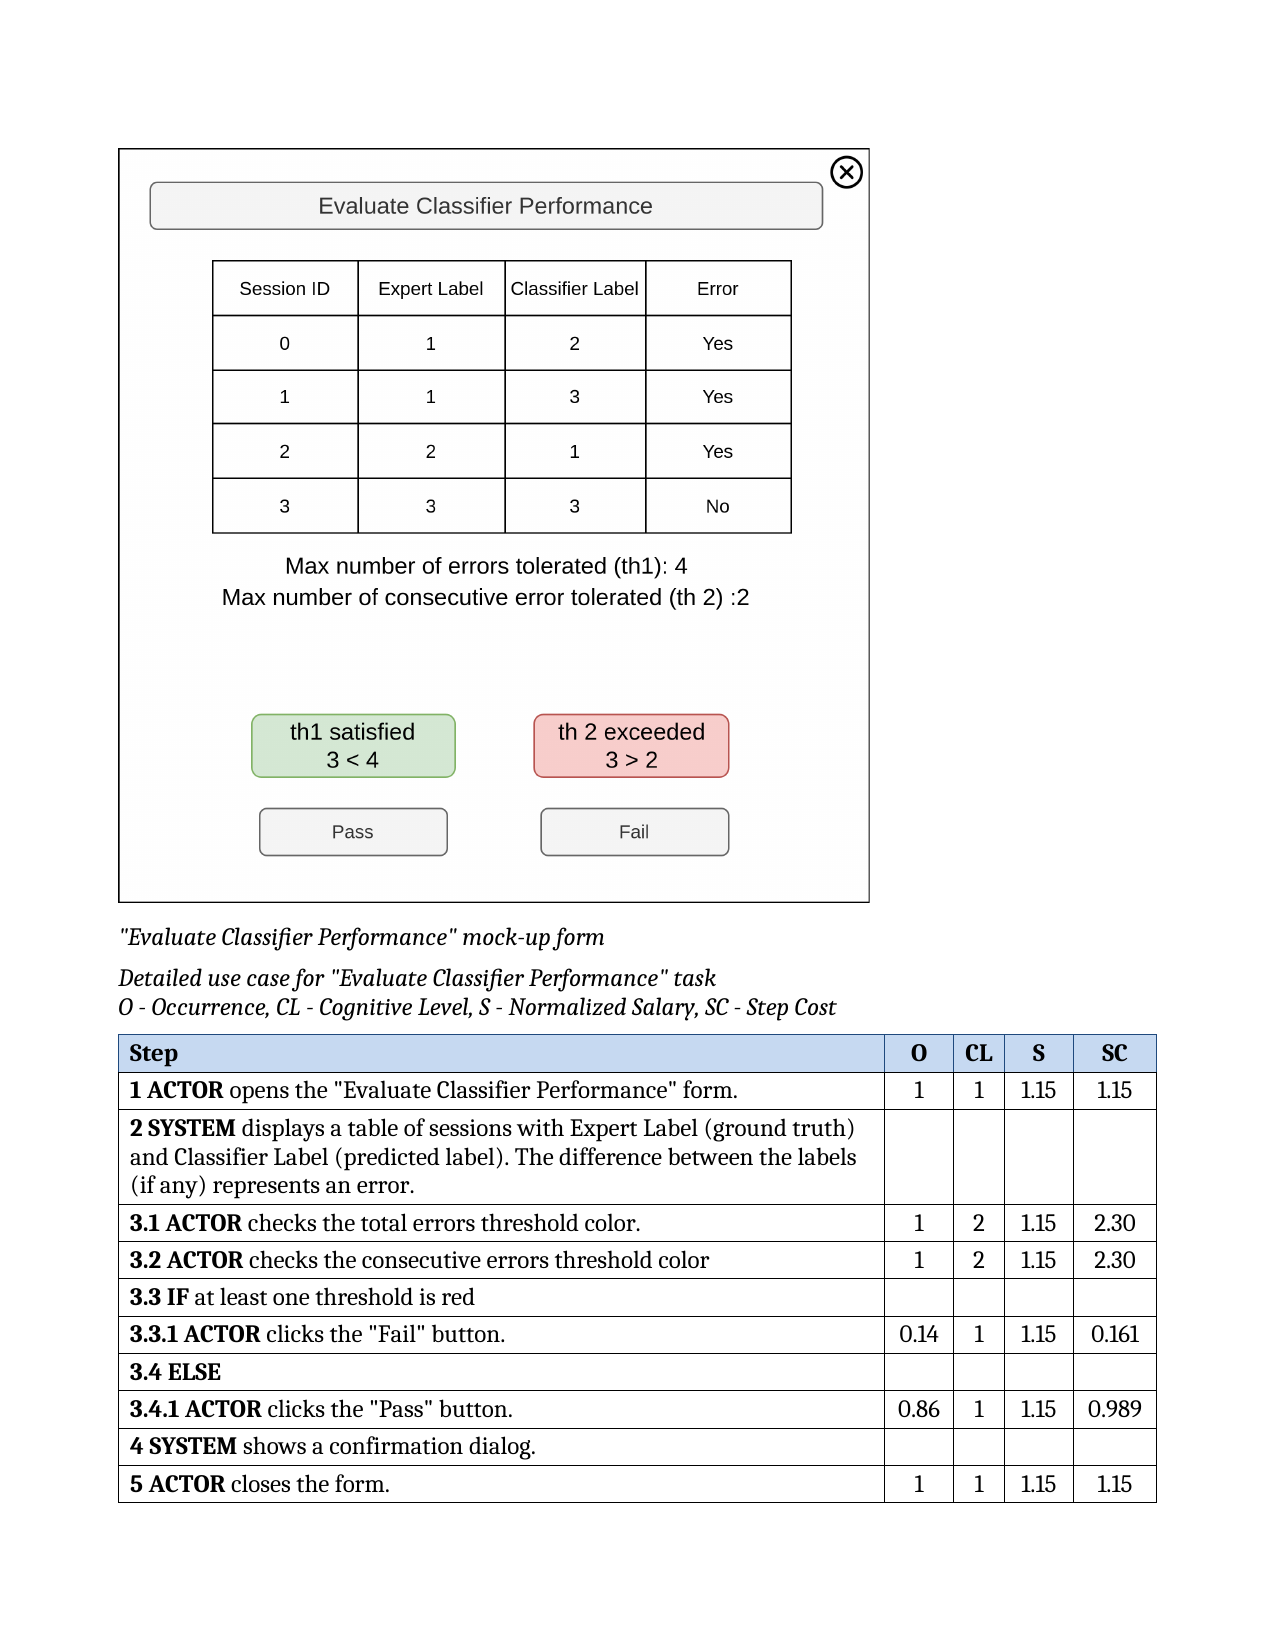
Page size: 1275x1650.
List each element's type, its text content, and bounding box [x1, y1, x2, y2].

table_cell 1.15 [1074, 1073, 1156, 1109]
table_cell [1005, 1110, 1073, 1204]
table_cell [885, 1110, 953, 1204]
table_cell 1.15 [1005, 1242, 1073, 1278]
table_cell 3.2 ACTOR checks the consecutive errors threshold color [119, 1242, 884, 1278]
table_cell 1 [954, 1317, 1004, 1353]
table_cell 1.15 [1005, 1466, 1073, 1502]
table_cell 1 [954, 1466, 1004, 1502]
table_cell [1005, 1429, 1073, 1465]
table_header O [885, 1035, 953, 1072]
table_header S [1005, 1035, 1073, 1072]
table_header CL [954, 1035, 1004, 1072]
table_cell 1.15 [1005, 1317, 1073, 1353]
table_cell 0.989 [1074, 1391, 1156, 1427]
table_cell 4 SYSTEM shows a confirmation dialog. [119, 1429, 884, 1465]
table_cell 2 SYSTEM displays a table of sessions with Expert Label (ground truth) and Classifier Label (predicted label). The difference between the labels (if any) represents an error. [119, 1110, 884, 1204]
text "Evaluate Classifier Performance" mock-up form [118, 923, 1157, 952]
table_header SC [1074, 1035, 1156, 1072]
table_cell 1 [885, 1205, 953, 1241]
table_cell 1 [954, 1073, 1004, 1109]
table_cell 2 [954, 1205, 1004, 1241]
text Detailed use case for "Evaluate Classifier Performance" task O - Occurrence, CL - Cognitive Level, S - Normalized Salary, SC - Step Cost [118, 964, 1157, 1022]
table_cell 1 [885, 1466, 953, 1502]
table_cell 0.161 [1074, 1317, 1156, 1353]
table_cell 1.15 [1005, 1391, 1073, 1427]
table_cell 1 [885, 1242, 953, 1278]
table_cell 2.30 [1074, 1205, 1156, 1241]
table_cell [1074, 1279, 1156, 1316]
table_cell [1074, 1110, 1156, 1204]
table_cell [954, 1110, 1004, 1204]
table_cell 0.14 [885, 1317, 953, 1353]
table_cell [954, 1429, 1004, 1465]
table_cell 3.4.1 ACTOR clicks the "Pass" button. [119, 1391, 884, 1427]
table_cell [885, 1354, 953, 1390]
table_cell [885, 1429, 953, 1465]
table_cell [1074, 1429, 1156, 1465]
table_cell 1 ACTOR opens the "Evaluate Classifier Performance" form. [119, 1073, 884, 1109]
table_cell 0.86 [885, 1391, 953, 1427]
table_cell [954, 1354, 1004, 1390]
table_cell 1 [954, 1391, 1004, 1427]
table_cell [1005, 1354, 1073, 1390]
table_cell [954, 1279, 1004, 1316]
table_cell [1005, 1279, 1073, 1316]
table_cell 3.4 ELSE [119, 1354, 884, 1390]
table_cell [885, 1279, 953, 1316]
table_cell 2.30 [1074, 1242, 1156, 1278]
table_cell [1074, 1354, 1156, 1390]
table_cell 2 [954, 1242, 1004, 1278]
table_cell 1.15 [1005, 1073, 1073, 1109]
picture [118, 147, 870, 903]
table_cell 3.3.1 ACTOR clicks the "Fail" button. [119, 1317, 884, 1353]
table_cell 1.15 [1005, 1205, 1073, 1241]
table_cell 5 ACTOR closes the form. [119, 1466, 884, 1502]
table_cell 1 [885, 1073, 953, 1109]
table_cell 3.3 IF at least one threshold is red [119, 1279, 884, 1316]
table_cell 3.1 ACTOR checks the total errors threshold color. [119, 1205, 884, 1241]
table_cell 1.15 [1074, 1466, 1156, 1502]
table_header Step [119, 1035, 884, 1072]
